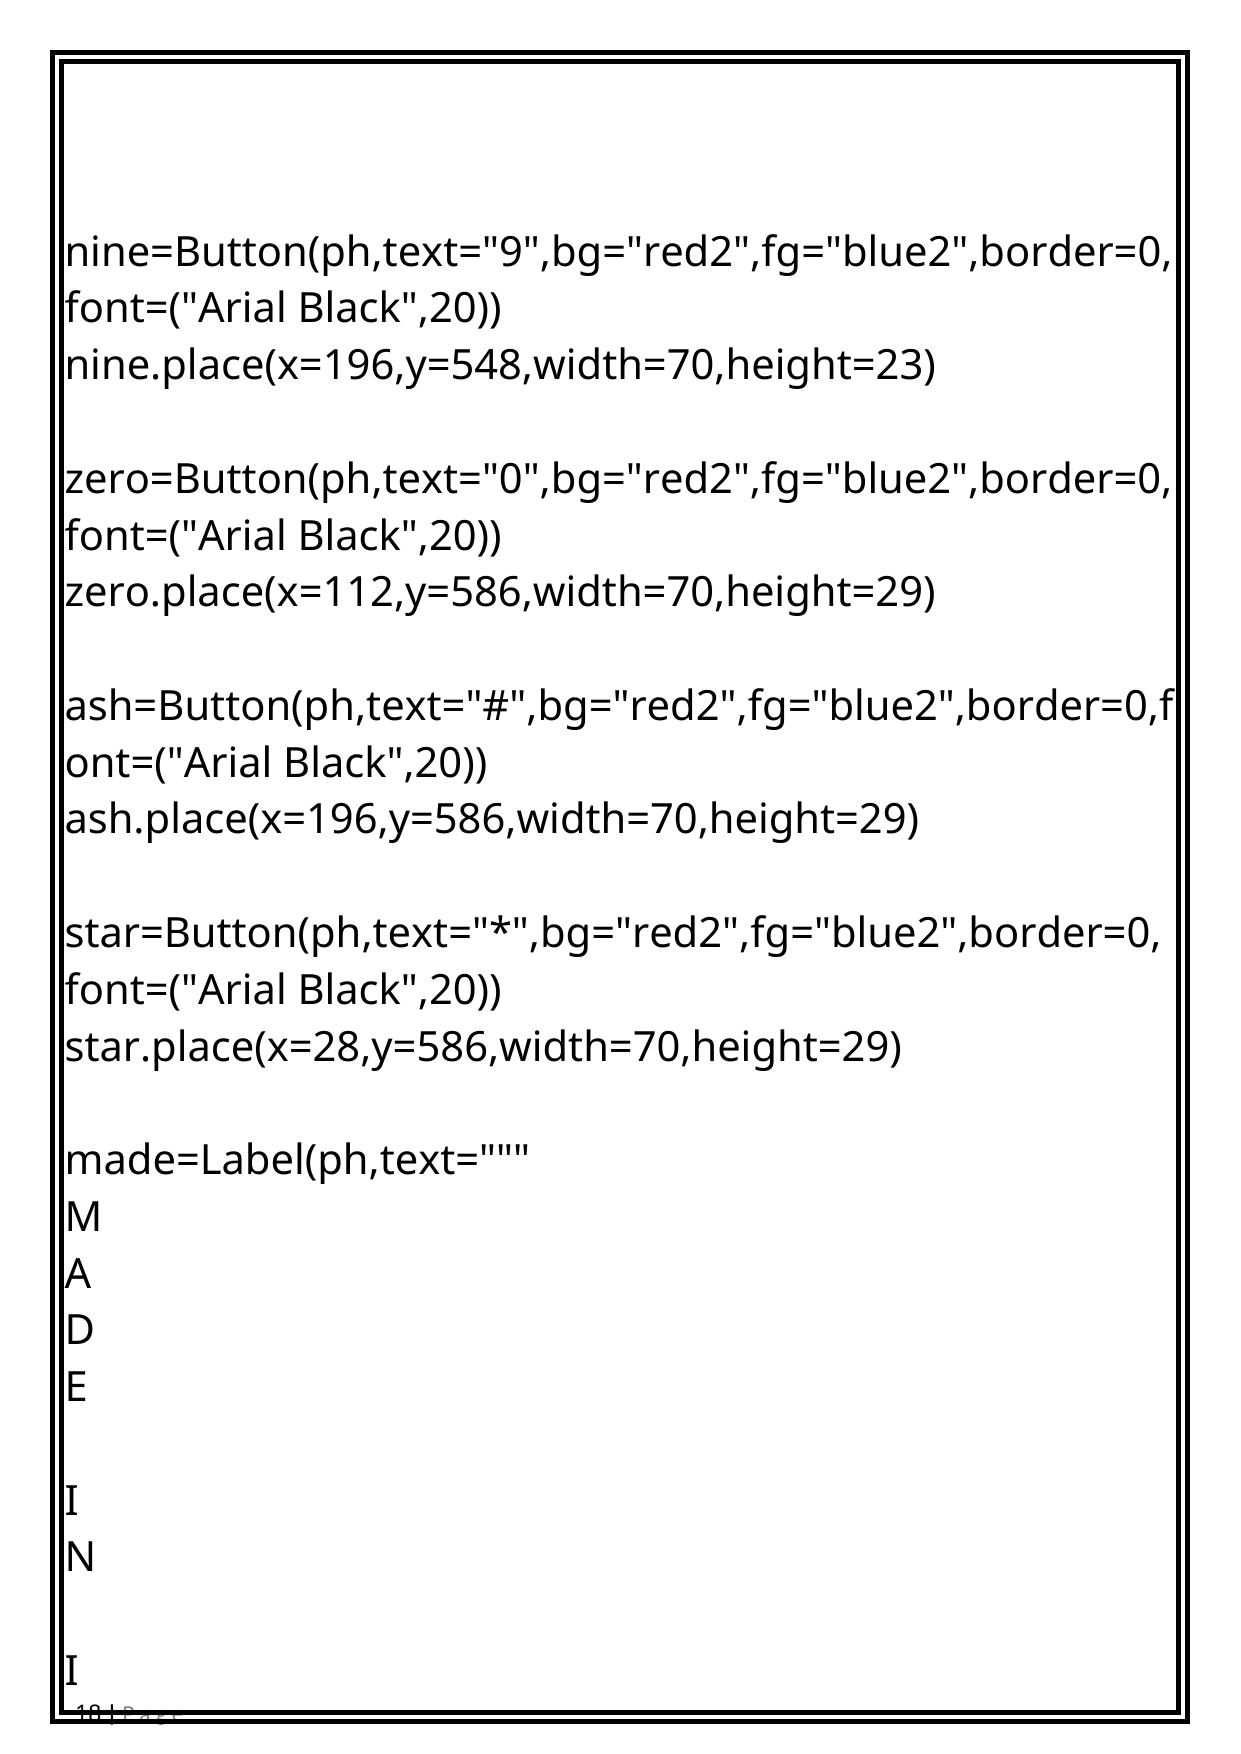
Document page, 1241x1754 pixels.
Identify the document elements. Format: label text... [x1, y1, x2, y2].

text made=Label(ph,text=""" [64, 1130, 1176, 1187]
text I [64, 1471, 1176, 1527]
text M [64, 1187, 1176, 1243]
text star=Button(ph,text="*",bg="red2",fg="blue2",border=0,font=("Arial Black",20)) [64, 903, 1176, 1016]
text zero.place(x=112,y=586,width=70,height=29) [64, 562, 1176, 619]
text N [64, 1527, 1176, 1584]
text E [64, 1357, 1176, 1414]
text D [64, 1300, 1176, 1357]
text ash.place(x=196,y=586,width=70,height=29) [64, 789, 1176, 846]
text star.place(x=28,y=586,width=70,height=29) [64, 1016, 1176, 1073]
text nine.place(x=196,y=548,width=70,height=23) [64, 335, 1176, 392]
text nine=Button(ph,text="9",bg="red2",fg="blue2",border=0,font=("Arial Black",20)) [64, 222, 1176, 335]
text zero=Button(ph,text="0",bg="red2",fg="blue2",border=0,font=("Arial Black",20)) [64, 449, 1176, 562]
text A [64, 1243, 1176, 1300]
text ash=Button(ph,text="#",bg="red2",fg="blue2",border=0,font=("Arial Black",20)) [64, 676, 1176, 789]
text I [64, 1641, 1176, 1698]
